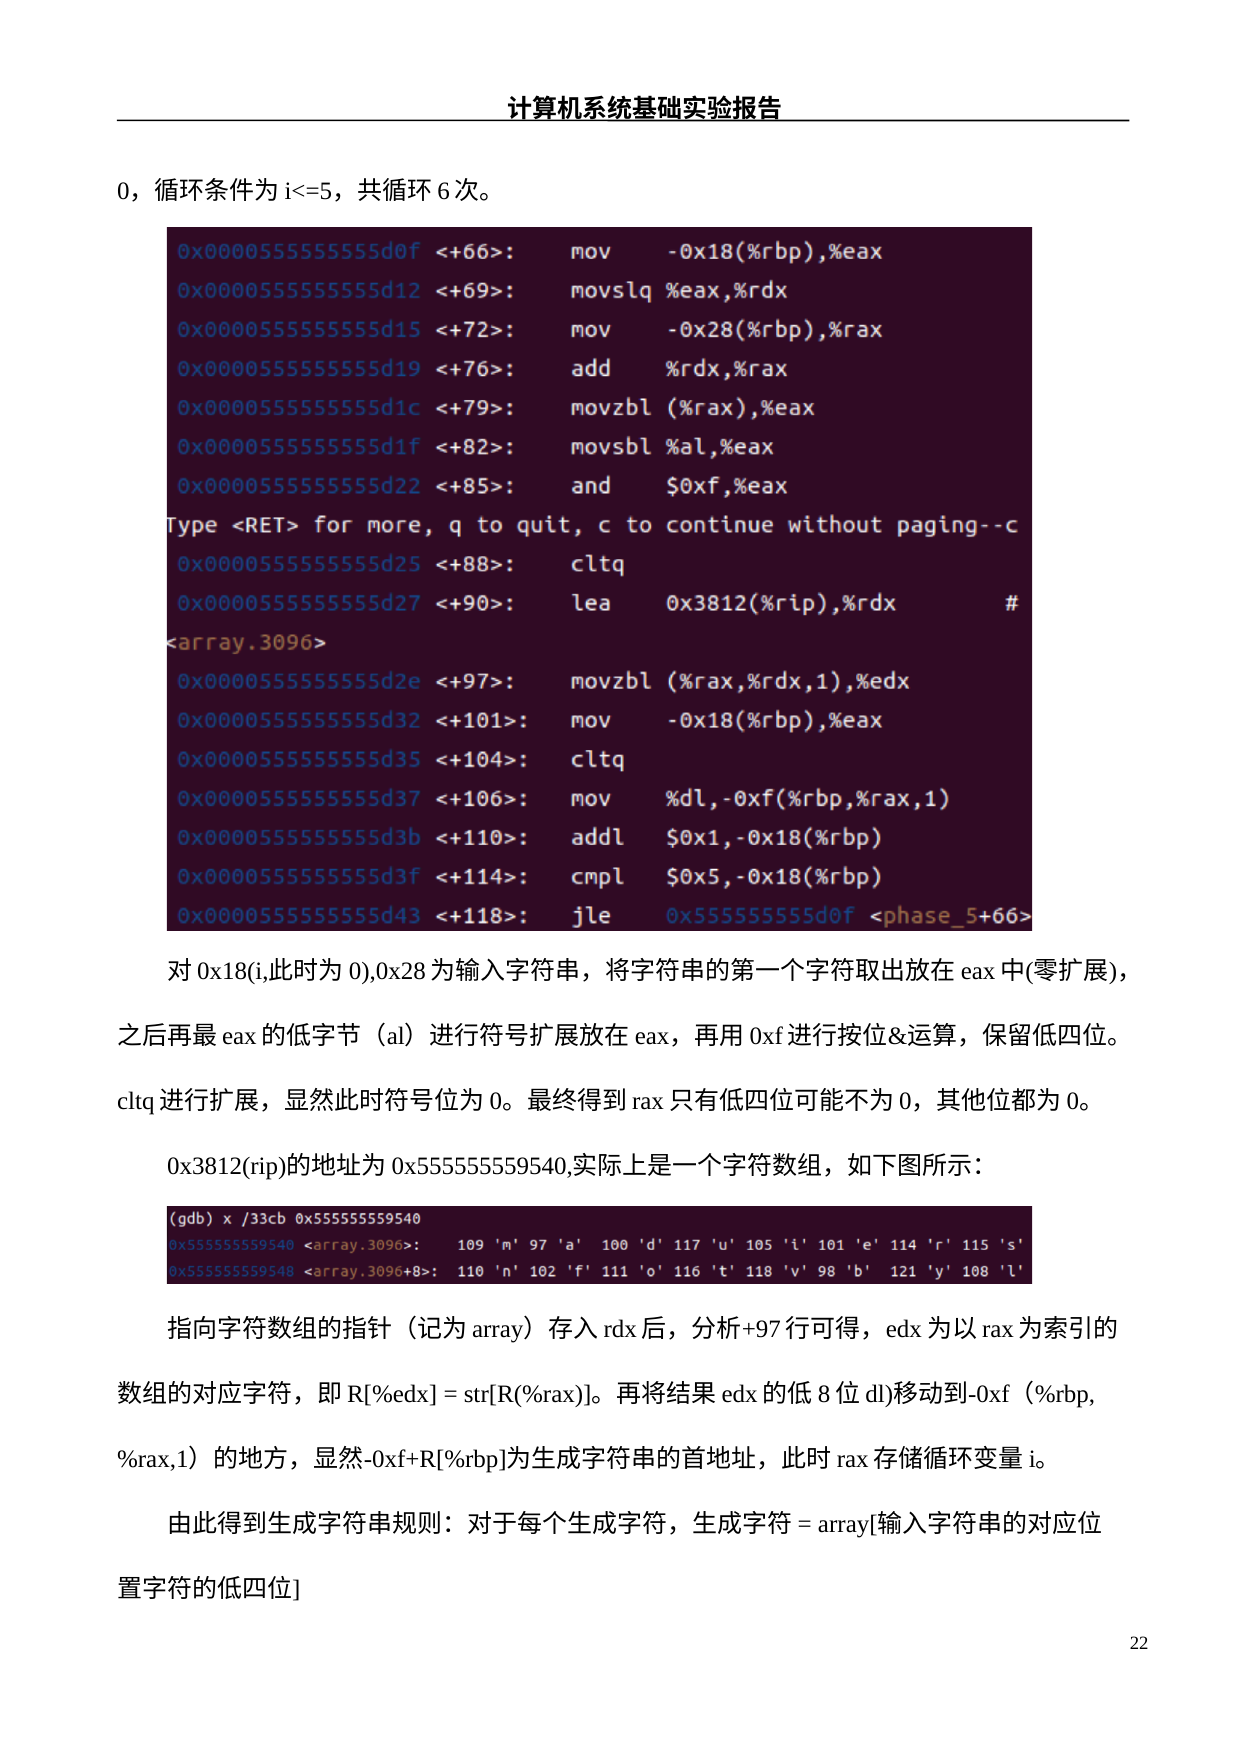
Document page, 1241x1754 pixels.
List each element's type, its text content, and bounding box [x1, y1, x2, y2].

text 指向字符数组的指针（记为array）存入rdx后，分析+97行可得，edx为以rax为索引的数组的对应字符，即R[%edx] = str[R(%rax)]。再将结果edx的低8位dl)移动到-0xf（%rbp,%rax,1）的地方，显然-0xf+R[%rbp]为生成字符串的首地址，此时rax存储循环变量i。 [117, 1294, 1123, 1489]
text 由此得到生成字符串规则：对于每个生成字符，生成字符 = array[输入字符串的对应位置字符的低四位] [117, 1489, 1123, 1619]
picture [166, 1206, 1033, 1284]
picture [166, 227, 1033, 931]
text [117, 156, 1123, 221]
text 0x3812(rip)的地址为0x555555559540,实际上是一个字符数组，如下图所示： [117, 1131, 1123, 1196]
text 对0x18(i,此时为0),0x28为输入字符串，将字符串的第一个字符取出放在eax中(零扩展)，之后再最eax的低字节（al）进行符号扩展放在eax，再用0xf进行按位&运算，保留低四位。cltq进行扩展，显然此时符号位为0。最终得到rax只有低四位可能不为0，其他位都为0。 [117, 936, 1123, 1131]
